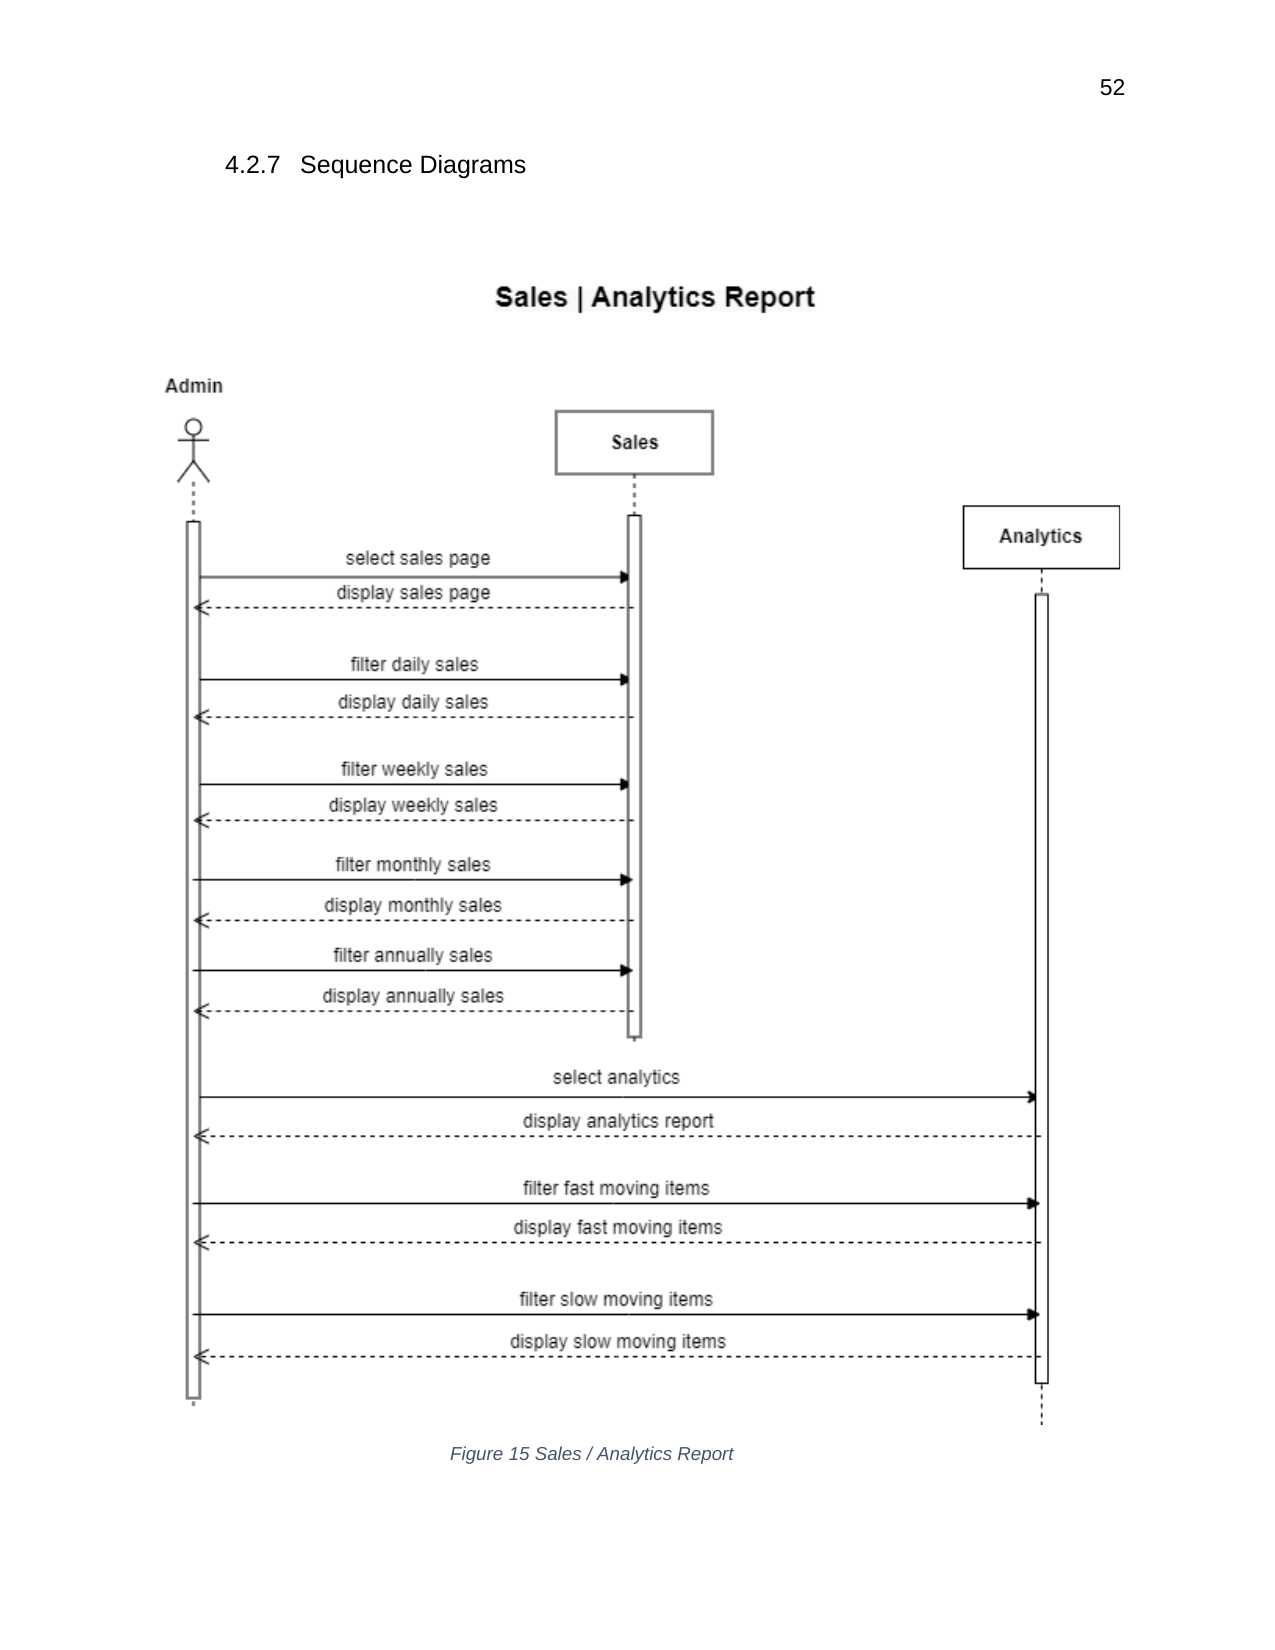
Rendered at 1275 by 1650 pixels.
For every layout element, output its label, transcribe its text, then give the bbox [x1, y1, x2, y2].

picture [150, 271, 1121, 1425]
subtitle 4.2.7 Sequence Diagrams [225, 150, 1125, 179]
